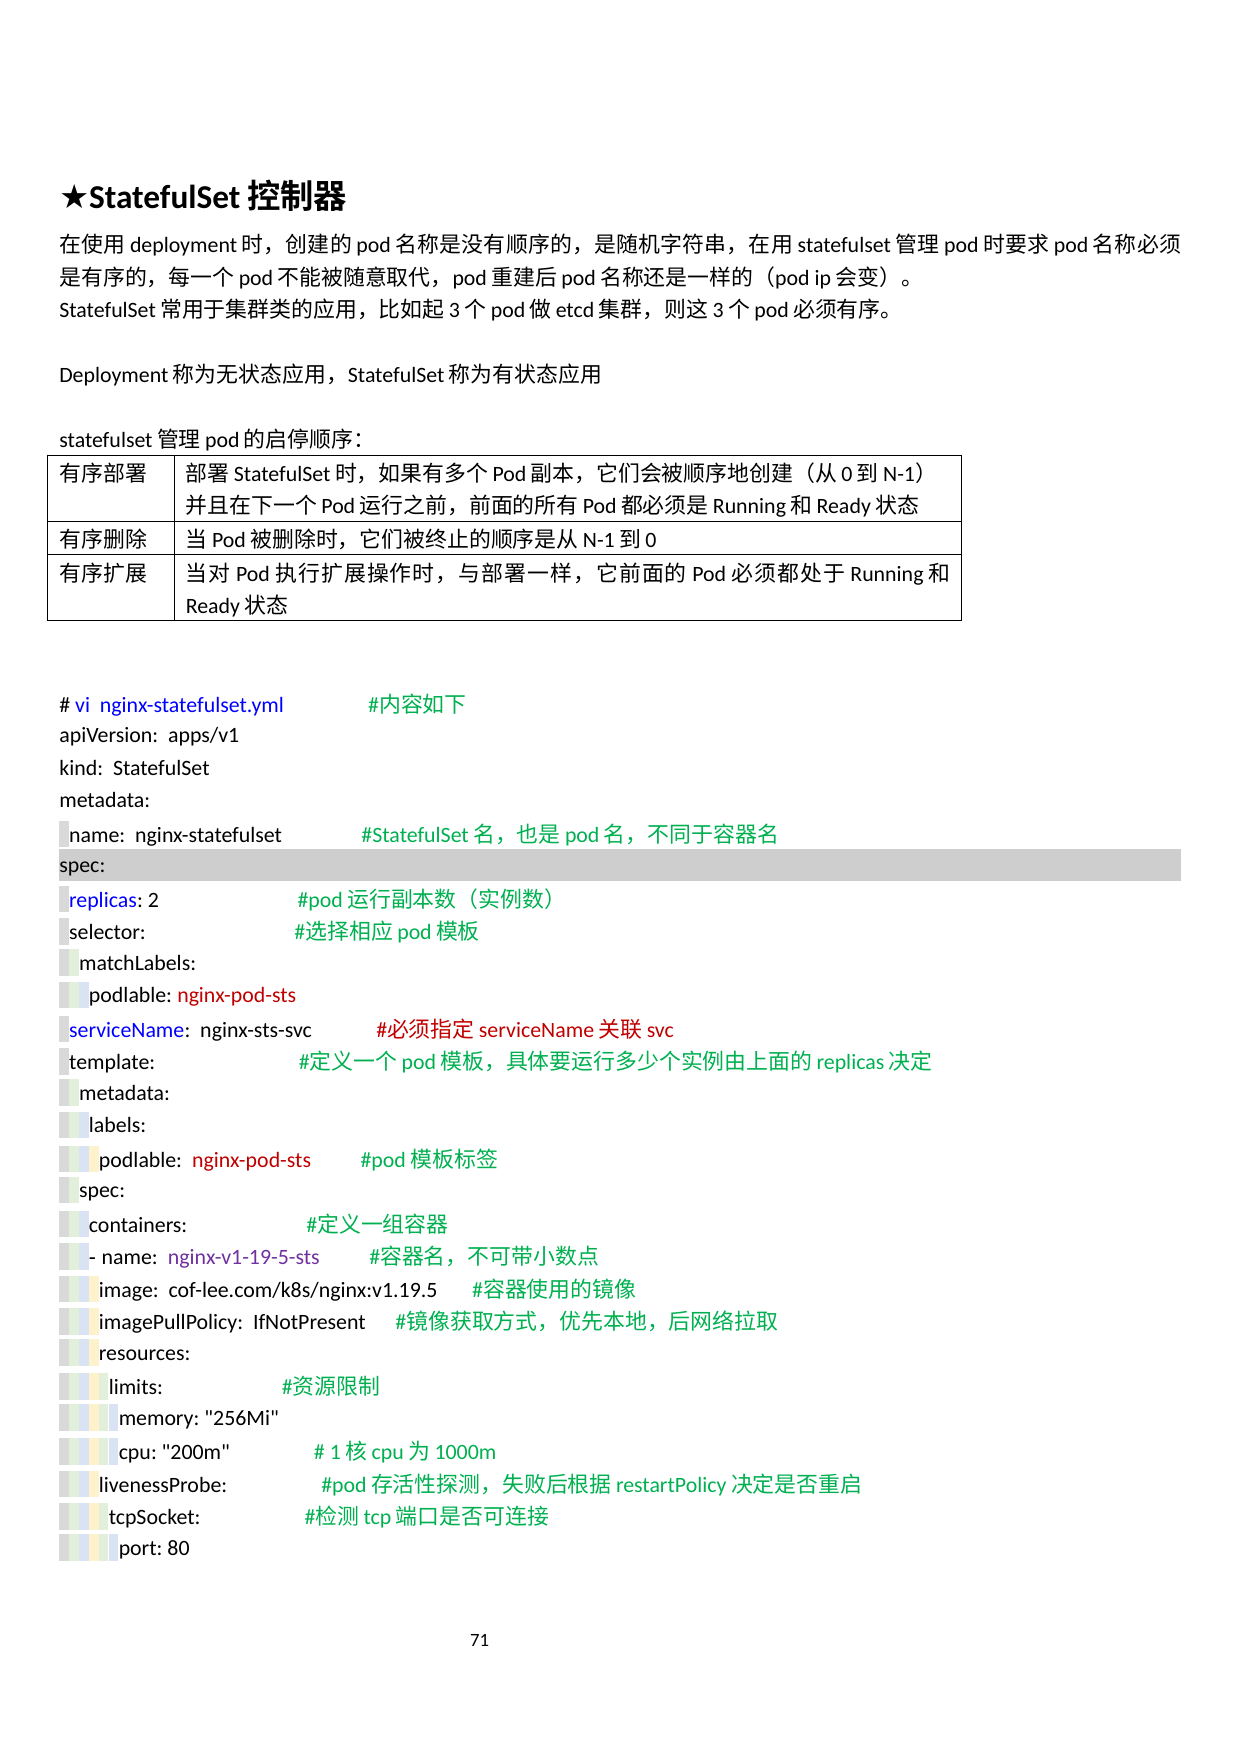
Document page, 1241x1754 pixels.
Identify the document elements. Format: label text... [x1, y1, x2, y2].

text spec: [59, 1174, 1181, 1206]
text StatefulSet常用于集群类的应用，比如起3个pod做etcd集群，则这3个pod必须有序。 [59, 292, 1181, 324]
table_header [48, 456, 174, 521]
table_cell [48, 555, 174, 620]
text kind: StatefulSet [59, 751, 1181, 784]
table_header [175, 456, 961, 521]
text limits: #资源限制 [59, 1369, 1181, 1401]
text statefulset管理pod的启停顺序： [59, 422, 1181, 454]
text name: nginx-statefulset #StatefulSet名，也是pod名，不同于容器名 [59, 816, 1181, 849]
text ★StatefulSet控制器 [59, 162, 1181, 227]
text spec: [59, 849, 1181, 881]
text tcpSocket: #检测tcp端口是否可连接 [59, 1499, 1181, 1531]
text Deployment称为无状态应用，StatefulSet称为有状态应用 [59, 357, 1181, 389]
text port: 80 [59, 1531, 1181, 1564]
text cpu: "200m" # 1核cpu为1000m [59, 1434, 1181, 1466]
text labels: [59, 1109, 1181, 1141]
text apiVersion: apps/v1 [59, 719, 1181, 751]
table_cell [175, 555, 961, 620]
text - name: nginx-v1-19-5-sts #容器名，不可带小数点 [59, 1239, 1181, 1271]
text metadata: [59, 784, 1181, 816]
text metadata: [59, 1076, 1181, 1109]
text selector: #选择相应pod模板 [59, 914, 1181, 946]
text serviceName: nginx-sts-svc #必须指定serviceName关联svc [59, 1011, 1181, 1044]
text template: #定义一个pod模板，具体要运行多少个实例由上面的replicas决定 [59, 1044, 1181, 1076]
text containers: #定义一组容器 [59, 1206, 1181, 1239]
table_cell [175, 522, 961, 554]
text 在使用deployment时，创建的pod名称是没有顺序的，是随机字符串，在用statefulset管理pod时要求pod名称必须是有序的，每一个pod不能被随意取代，pod重建后pod名称还是一样的（pod ip会变）。 [59, 227, 1181, 292]
text imagePullPolicy: IfNotPresent #镜像获取方式，优先本地，后网络拉取 [59, 1304, 1181, 1336]
text # vi nginx-statefulset.yml #内容如下 [59, 686, 1181, 719]
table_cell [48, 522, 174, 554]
text resources: [59, 1336, 1181, 1369]
text livenessProbe: #pod存活性探测，失败后根据restartPolicy决定是否重启 [59, 1466, 1181, 1499]
text image: cof-lee.com/k8s/nginx:v1.19.5 #容器使用的镜像 [59, 1271, 1181, 1304]
text podlable: nginx-pod-sts [59, 979, 1181, 1011]
text matchLabels: [59, 946, 1181, 979]
text memory: "256Mi" [59, 1401, 1181, 1434]
text replicas: 2 #pod运行副本数（实例数） [59, 881, 1181, 914]
text podlable: nginx-pod-sts #pod模板标签 [59, 1141, 1181, 1174]
